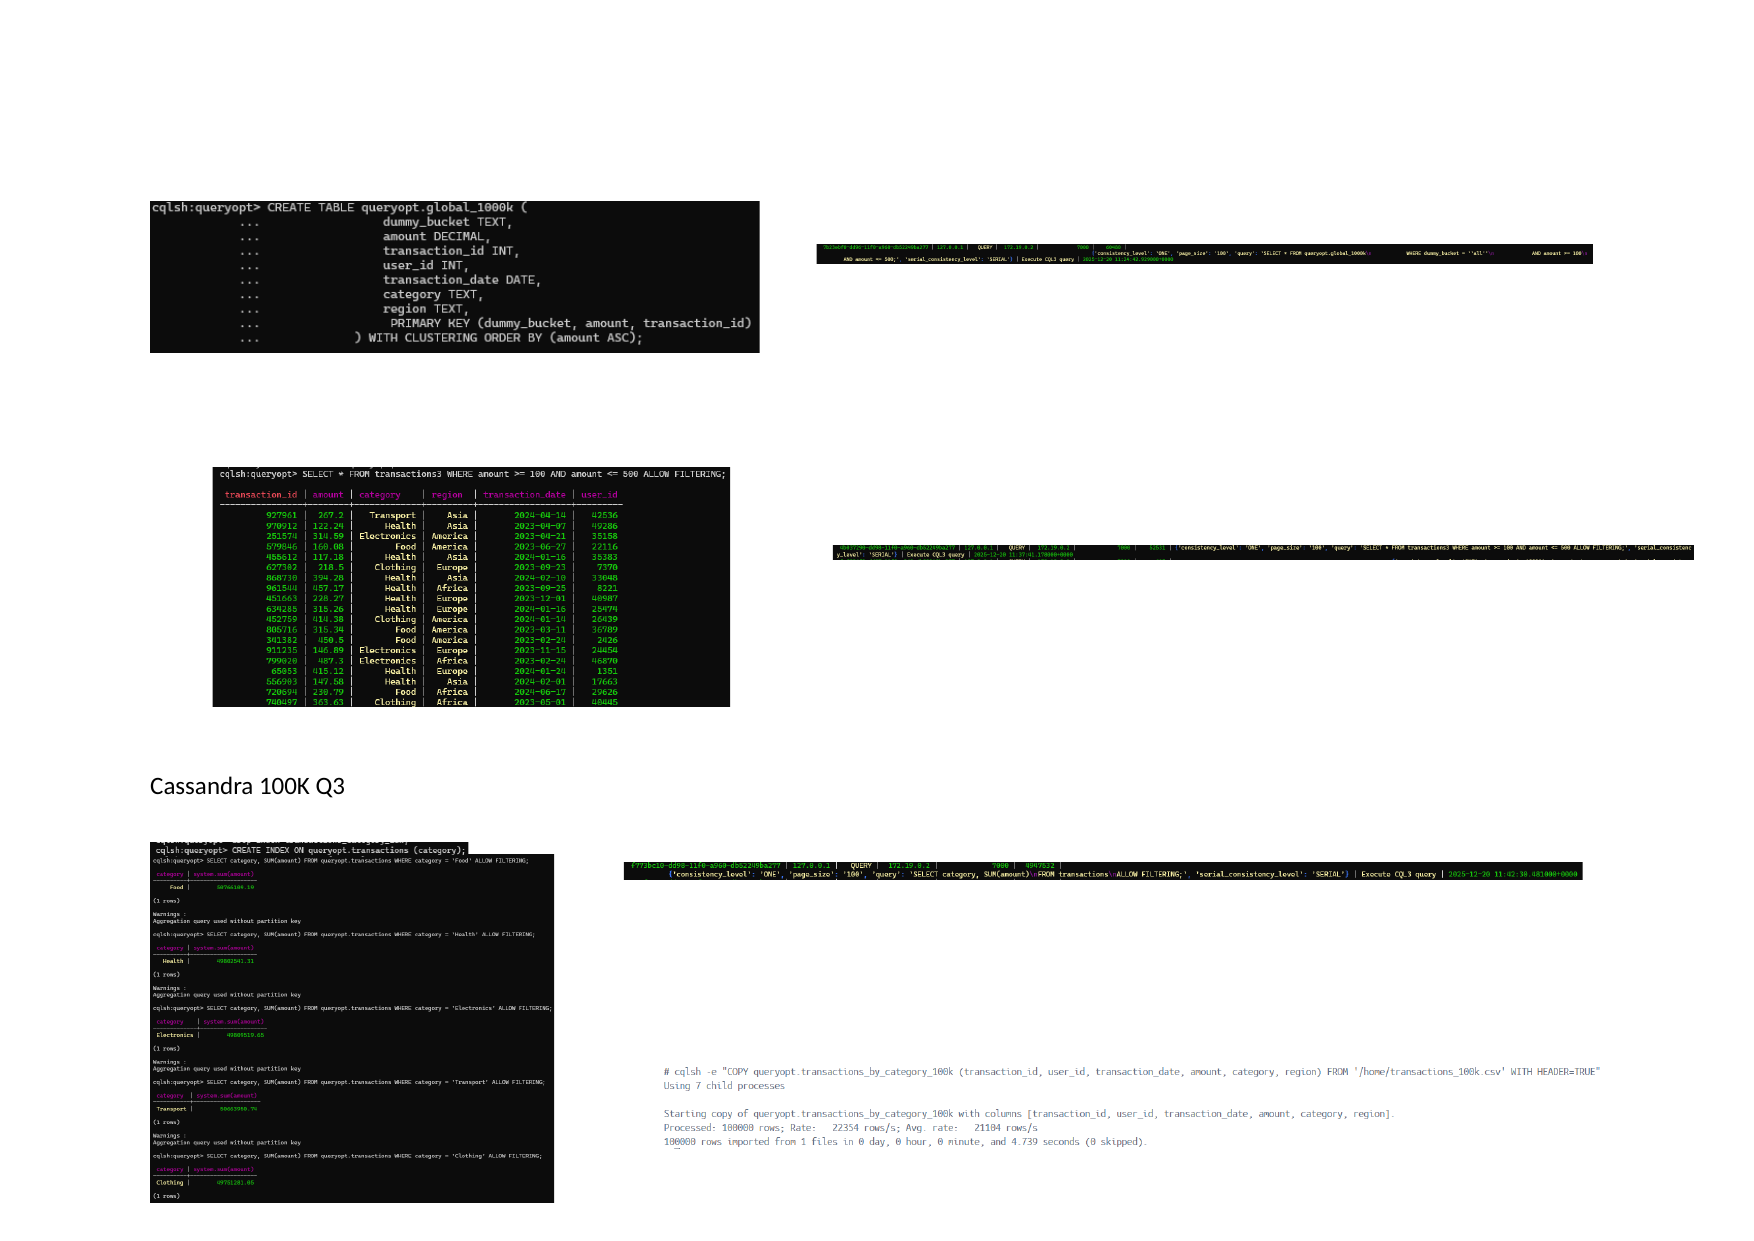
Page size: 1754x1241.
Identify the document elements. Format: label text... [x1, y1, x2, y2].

picture [150, 842, 555, 1203]
picture [150, 201, 760, 353]
picture [832, 545, 1694, 560]
text Cassandra 100K Q3 [150, 770, 1604, 801]
picture [212, 467, 731, 707]
picture [623, 862, 1583, 880]
picture [659, 1062, 1604, 1149]
picture [816, 244, 1593, 264]
